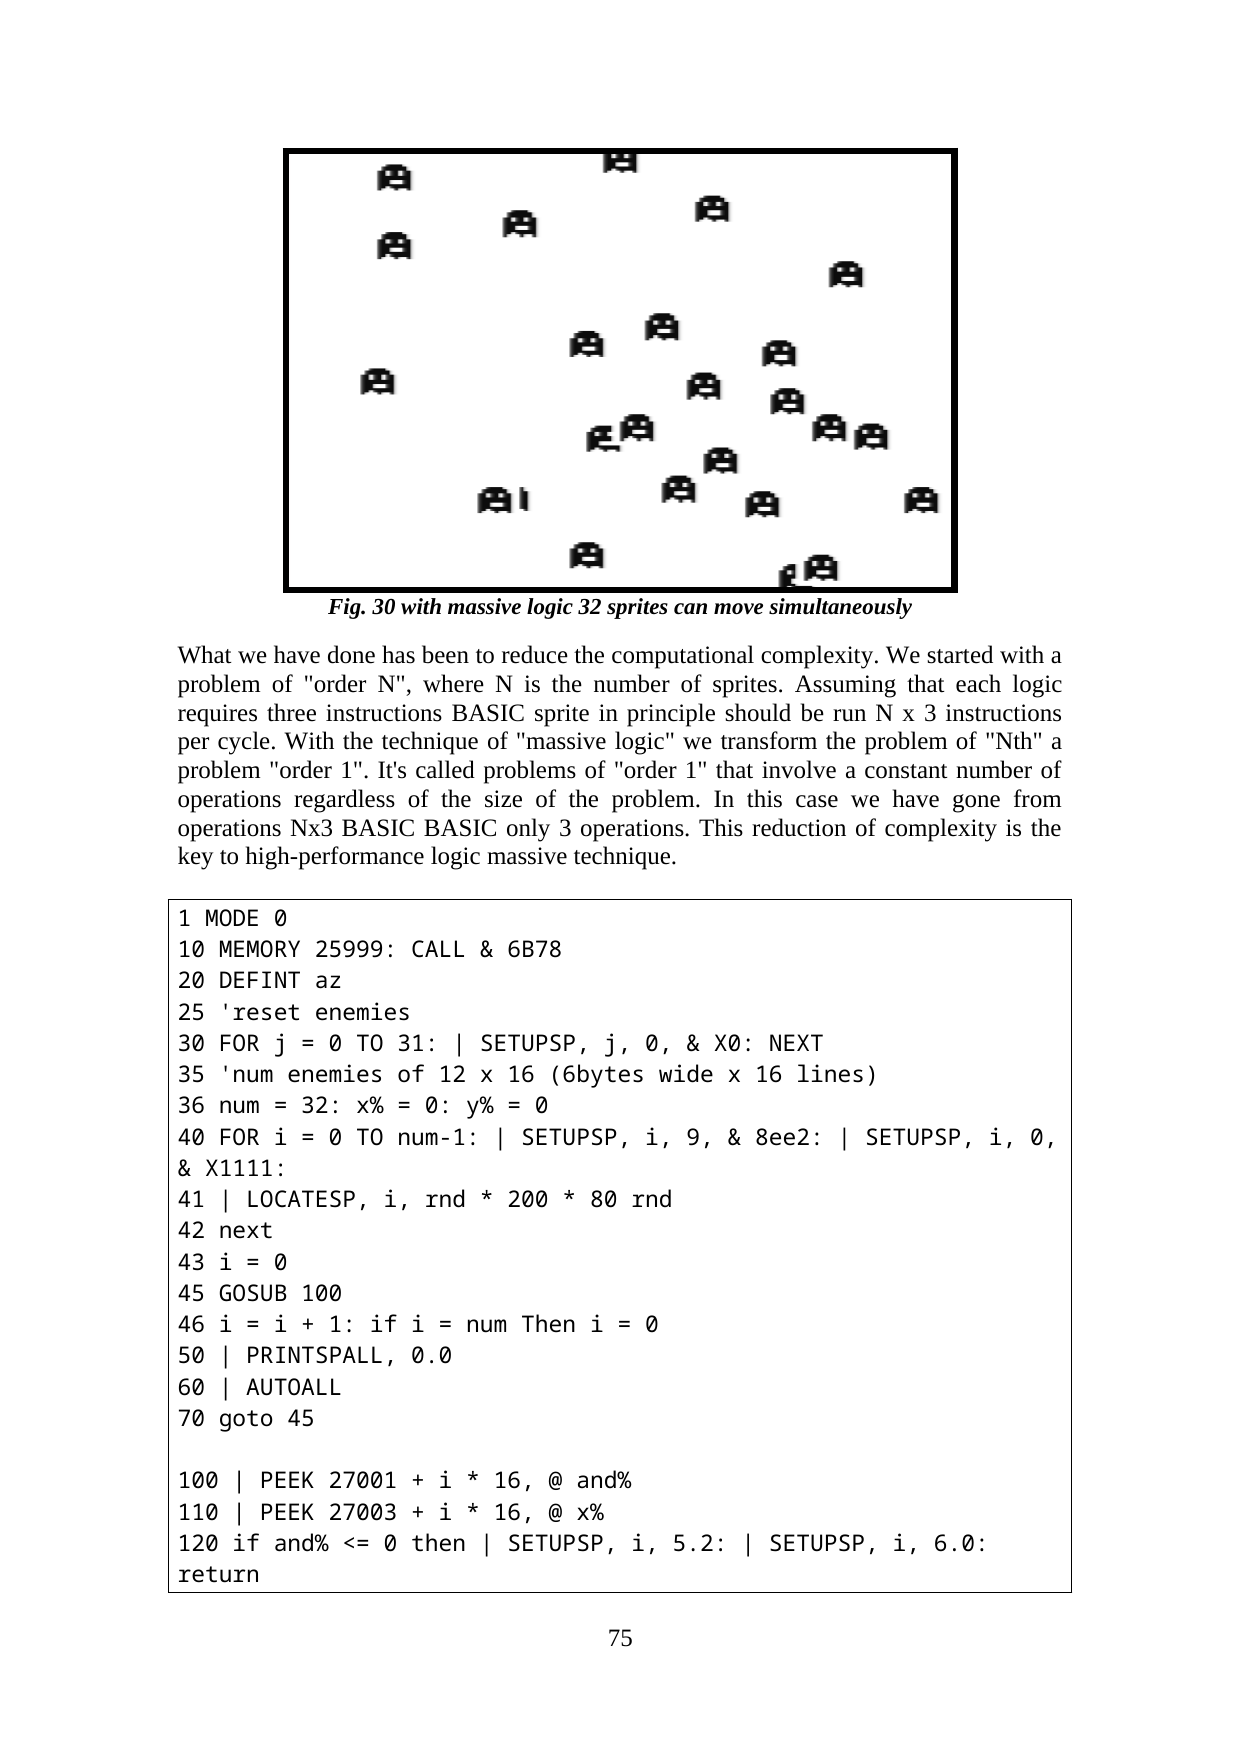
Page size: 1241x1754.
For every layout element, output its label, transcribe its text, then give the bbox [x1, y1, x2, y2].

text 70 goto 45 [177, 1402, 1063, 1433]
text 46 i = i + 1: if i = num Then i = 0 [177, 1308, 1063, 1339]
text 25 'reset enemies [177, 996, 1063, 1027]
text 42 next [177, 1214, 1063, 1246]
text 41 | LOCATESP, i, rnd * 200 * 80 rnd [177, 1183, 1063, 1214]
text 100 | PEEK 27001 + i * 16, @ and% [177, 1464, 1063, 1496]
text 36 num = 32: x% = 0: y% = 0 [177, 1089, 1063, 1121]
text 120 if and% <= 0 then | SETUPSP, i, 5.2: | SETUPSP, i, 6.0: return [169, 1524, 1071, 1592]
text 20 DEFINT az [177, 964, 1063, 996]
text 60 | AUTOALL [177, 1371, 1063, 1402]
text 45 GOSUB 100 [177, 1277, 1063, 1308]
text 1 MODE 0 [169, 900, 1071, 933]
text 50 | PRINTSPALL, 0.0 [177, 1339, 1063, 1371]
text 43 i = 0 [177, 1246, 1063, 1277]
text 10 MEMORY 25999: CALL & 6B78 [177, 933, 1063, 964]
text What we have done has been to reduce the computational complexity. We started with a problem of "order N", where N is the number of sprites. Assuming that each logic requires three instructions BASIC sprite in principle should be run N x 3 instructions per cycle. With the technique of "massive logic" we transform the problem of "Nth" a problem "order 1". It's called problems of "order 1" that involve a constant number of operations regardless of the size of the problem. In this case we have gone from operations Nx3 BASIC BASIC only 3 operations. This reduction of complexity is the key to high-performance logic massive technique. [177, 640, 1063, 870]
text 110 | PEEK 27003 + i * 16, @ x% [177, 1496, 1063, 1524]
picture [289, 154, 951, 587]
text 35 'num enemies of 12 x 16 (6bytes wide x 16 lines) [177, 1058, 1063, 1089]
text 30 FOR j = 0 TO 31: | SETUPSP, j, 0, & X0: NEXT [177, 1027, 1063, 1058]
text Fig. 30 with massive logic 32 sprites can move simultaneously [177, 593, 1063, 619]
text 40 FOR i = 0 TO num-1: | SETUPSP, i, 9, & 8ee2: | SETUPSP, i, 0, & X1111: [177, 1121, 1063, 1183]
